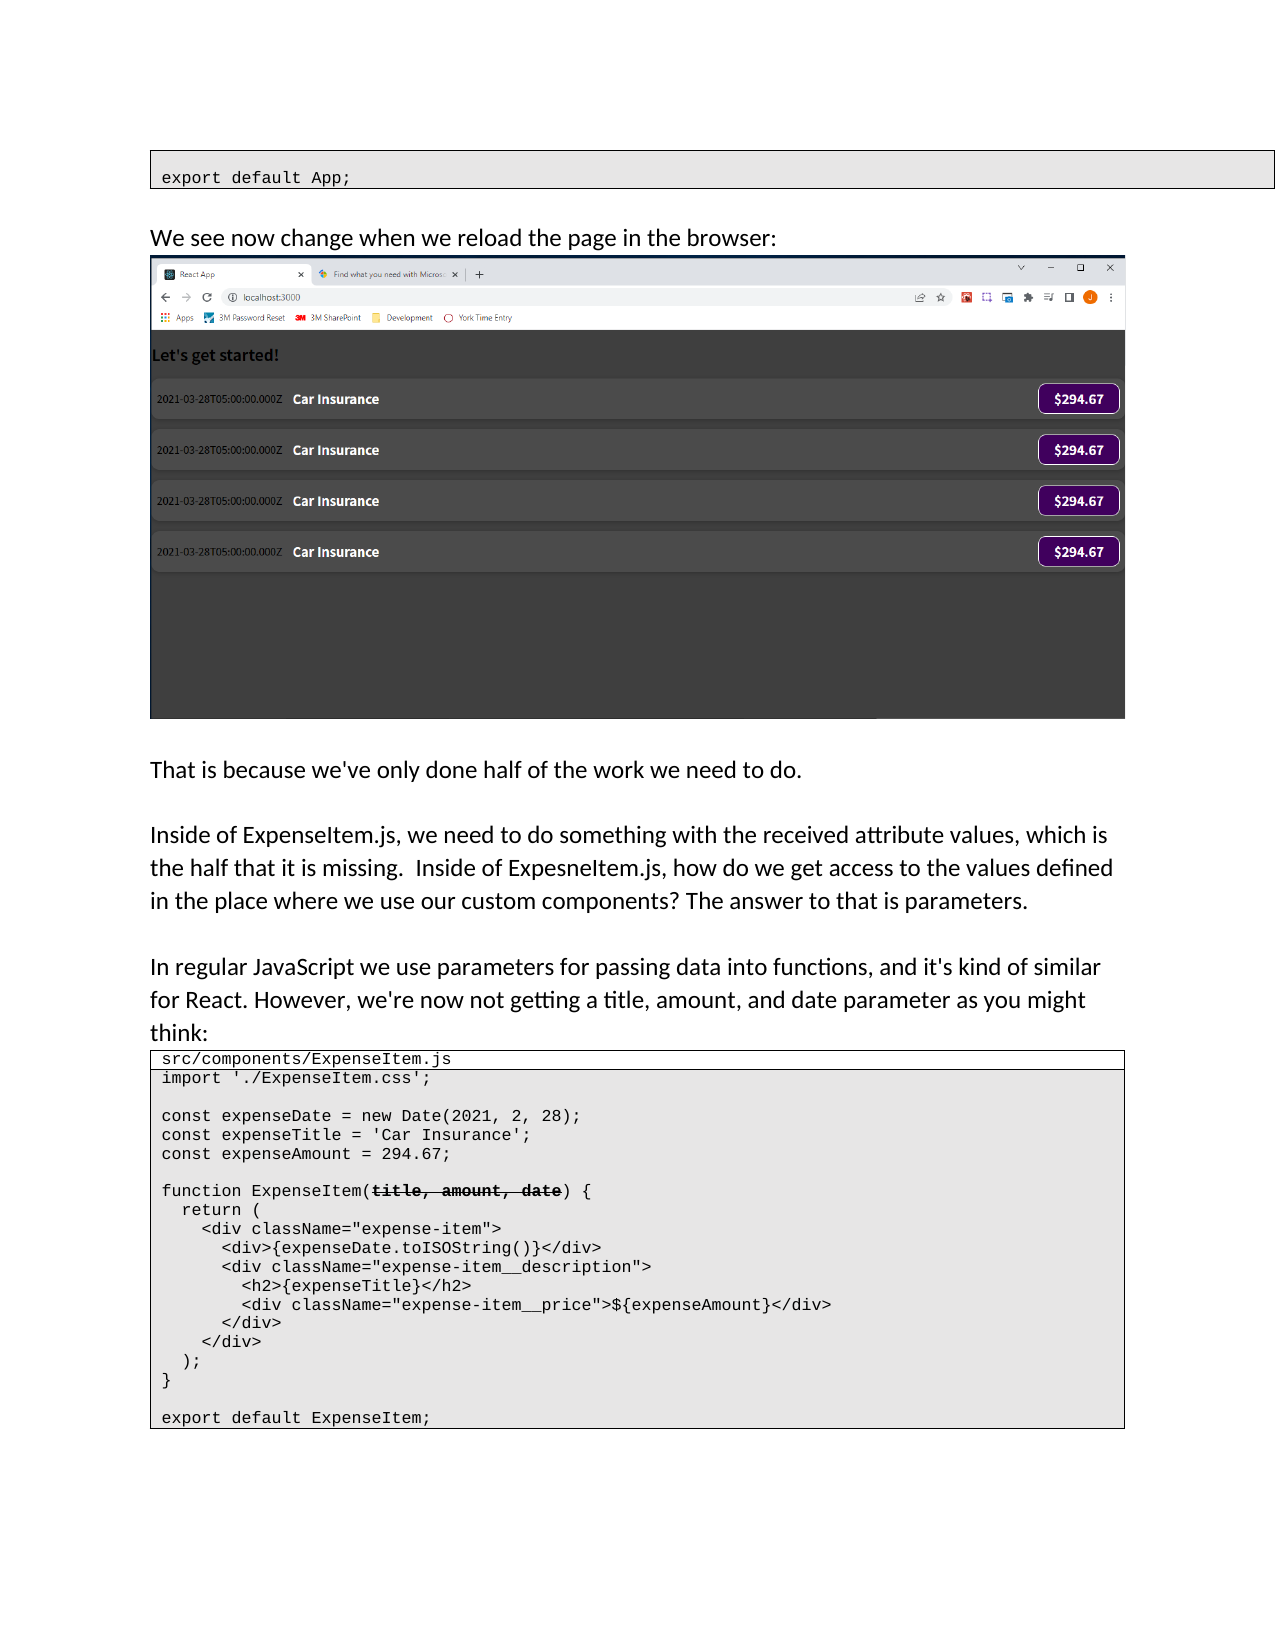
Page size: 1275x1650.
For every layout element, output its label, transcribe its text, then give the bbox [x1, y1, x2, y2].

table_header src/components/ExpenseItem.js [151, 1051, 1124, 1069]
text That is because we've only done half of the work we need to do. [150, 754, 1125, 784]
text We see now change when we reload the page in the browser: [150, 222, 1125, 253]
picture [150, 255, 1125, 719]
text In regular JavaScript we use parameters for passing data into functions, and it's kind of similar for React. However, we're now not getting a title, amount, and date parameter as you might think: [150, 951, 1125, 1048]
table_cell import './ExpenseItem.css'; const expenseDate = new Date(2021, 2, 28); const expenseTitle = 'Car Insurance'; const expenseAmount = 294.67; function ExpenseItem(title, amount, date) { return ( <div className="expense-item"> <div>{expenseDate.toISOString()}</div> <div className="expense-item__description"> <h2>{expenseTitle}</h2> <div className="expense-item__price">${expenseAmount}</div> </div> </div> ); } export default ExpenseItem; [151, 1070, 1124, 1428]
text Inside of ExpenseItem.js, we need to do something with the received attribute values, which is the half that it is missing. Inside of ExpesneItem.js, how do we get access to the values defined in the place where we use our custom components? The answer to that is parameters. [150, 819, 1125, 916]
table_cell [151, 151, 1274, 188]
